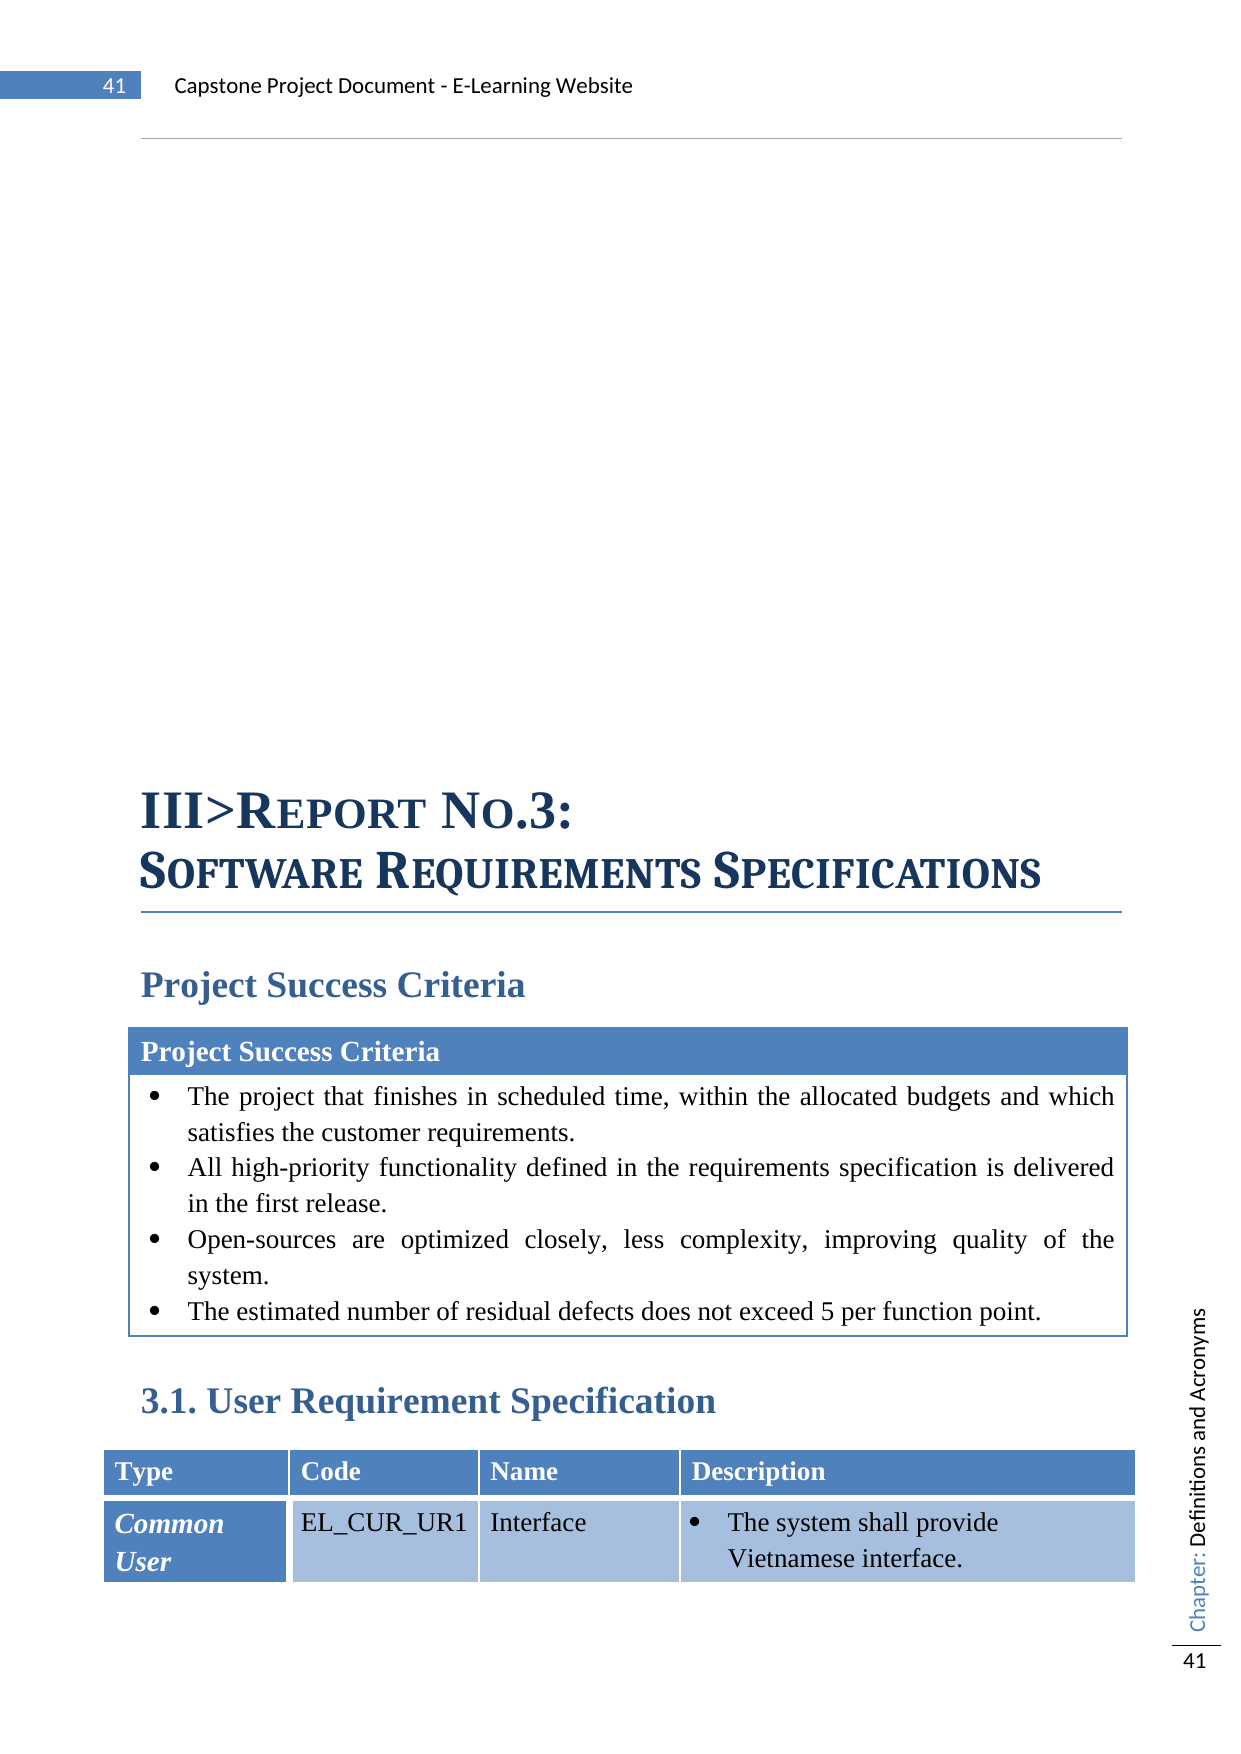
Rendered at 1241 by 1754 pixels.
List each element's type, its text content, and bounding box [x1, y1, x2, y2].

table_cell Interface [480, 1501, 679, 1582]
table_header Type [104, 1450, 288, 1495]
table_header Code [290, 1450, 478, 1495]
table_header Description [681, 1450, 1135, 1495]
subtitle Project Success Criteria [141, 963, 1122, 1006]
table_cell EL_CUR_UR1 [293, 1501, 478, 1582]
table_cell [681, 1501, 1135, 1582]
table_cell The project that finishes in scheduled time, within the allocated budgets and which satisfies the customer requirements. All high-priority functionality defined in the requirements specification is delivered in the first release. Open-sources are optimized closely, less complexity, improving quality of the system. The estimated number of residual defects does not exceed 5 per function point. [130, 1075, 1126, 1335]
table_header Name [480, 1450, 679, 1495]
table_header Project Success Criteria [130, 1029, 1126, 1073]
title III>Report No.3: Software Requirements Specifications [141, 778, 1122, 911]
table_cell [104, 1501, 286, 1582]
subtitle 3.1. User Requirement Specification [141, 1378, 1122, 1421]
